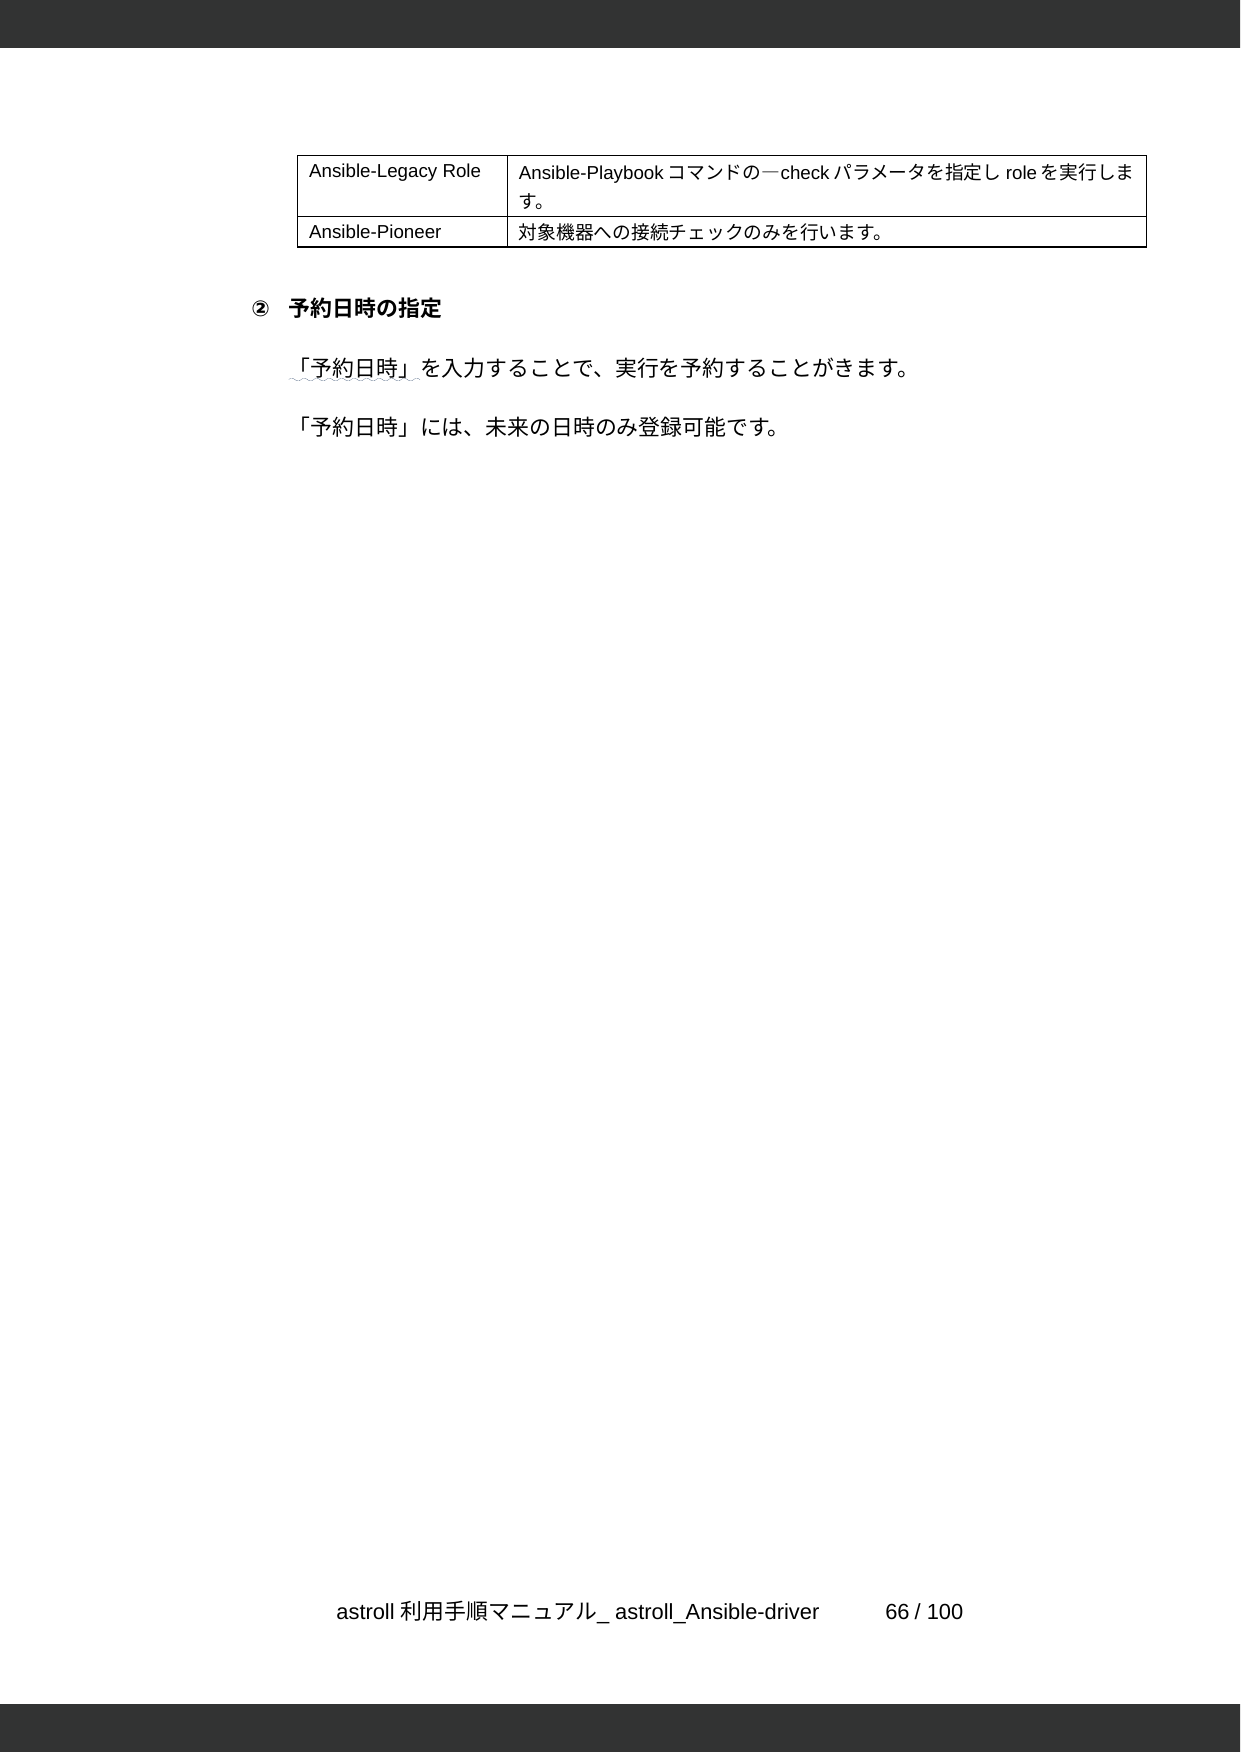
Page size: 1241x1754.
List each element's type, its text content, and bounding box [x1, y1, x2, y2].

list 予約日時の指定 「予約日時」を入力することで、実行を予約することがきます。 「予約日時」には、未来の日時のみ登録可能です。 [251, 277, 1152, 456]
table_cell Ansible-Pioneer [298, 217, 507, 246]
table_cell 対象機器への接続チェックのみを行います。 [508, 217, 1146, 246]
picture [0, 0, 1241, 48]
table_cell Ansible-Legacy Role [298, 156, 507, 216]
picture [0, 1704, 1241, 1752]
table_cell Ansible-Playbookコマンドの—checkパラメータを指定しroleを実行します。 [508, 156, 1146, 216]
